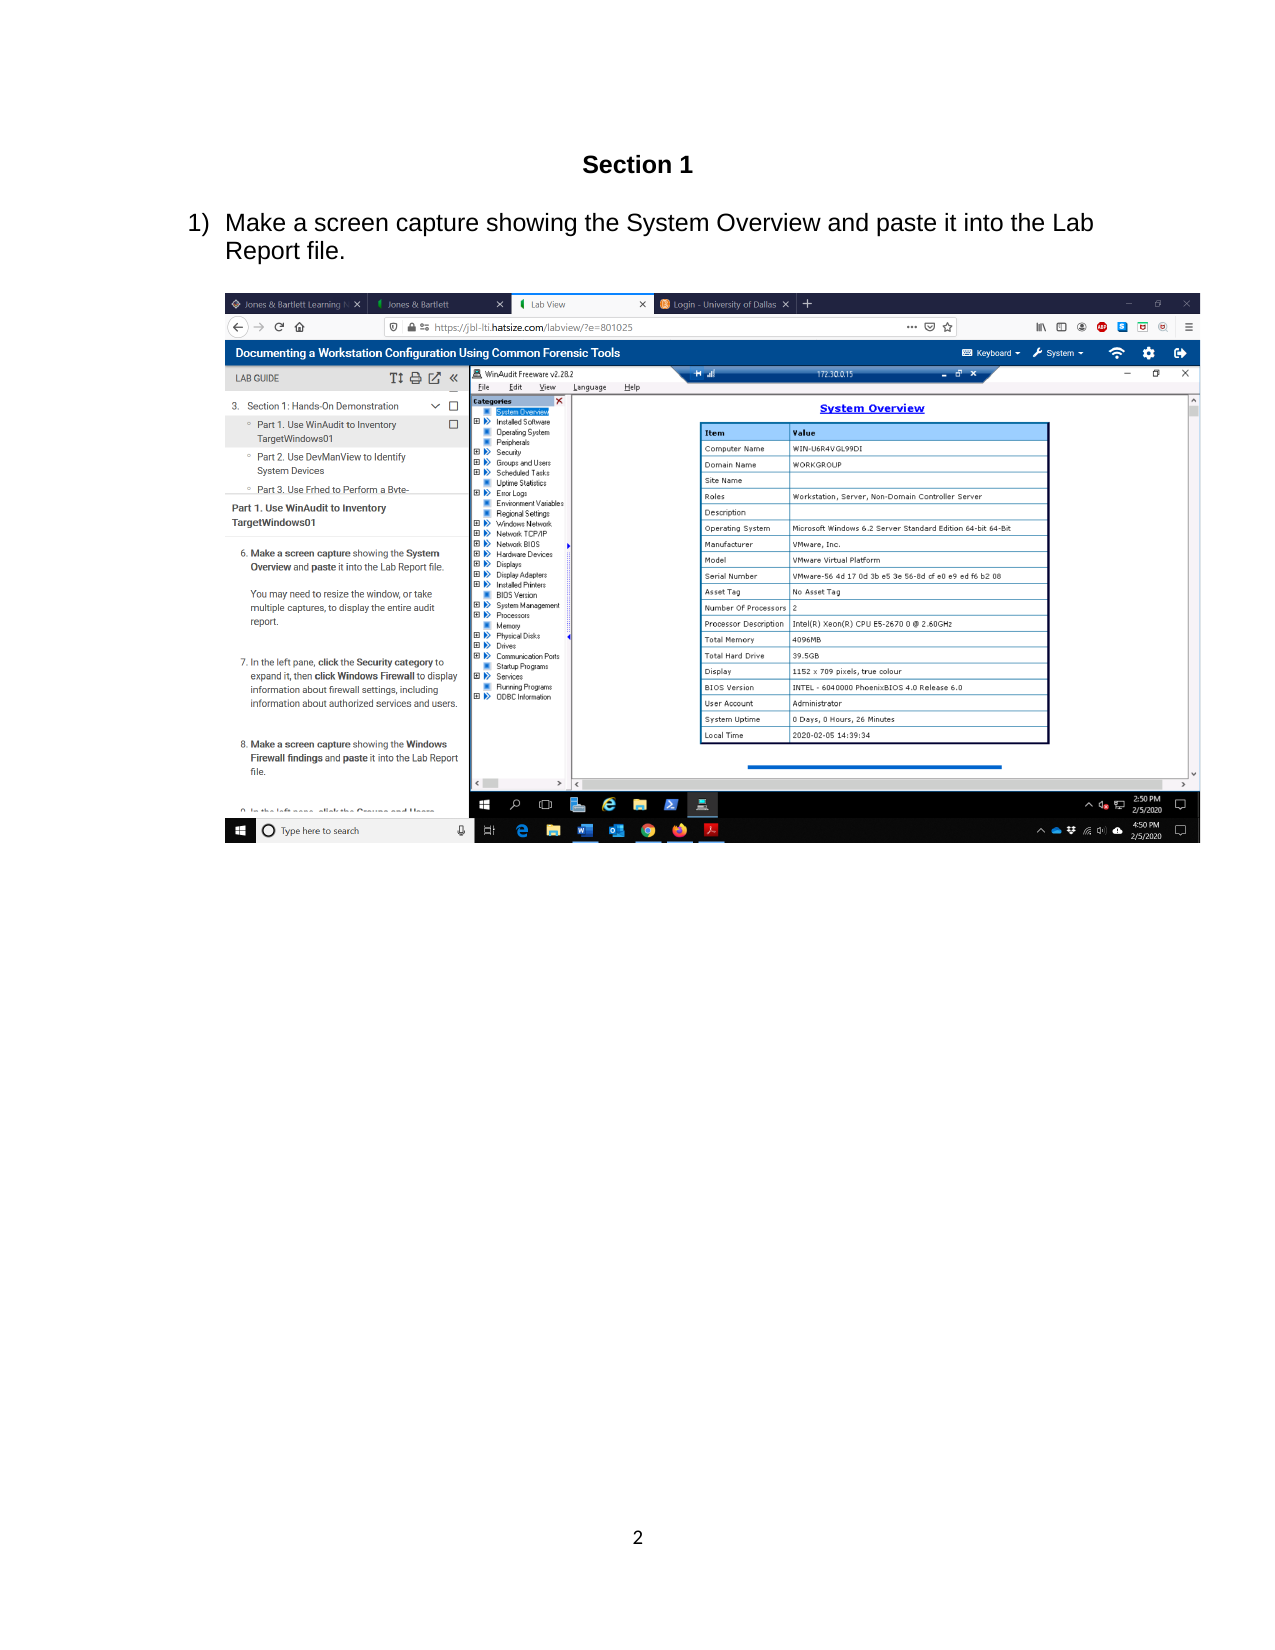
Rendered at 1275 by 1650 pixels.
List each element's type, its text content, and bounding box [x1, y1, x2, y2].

picture [225, 293, 1200, 843]
list Make a screen capture showing the System Overview and paste it into the Lab Report file. [187, 207, 1125, 265]
text Section 1 [150, 150, 1125, 179]
